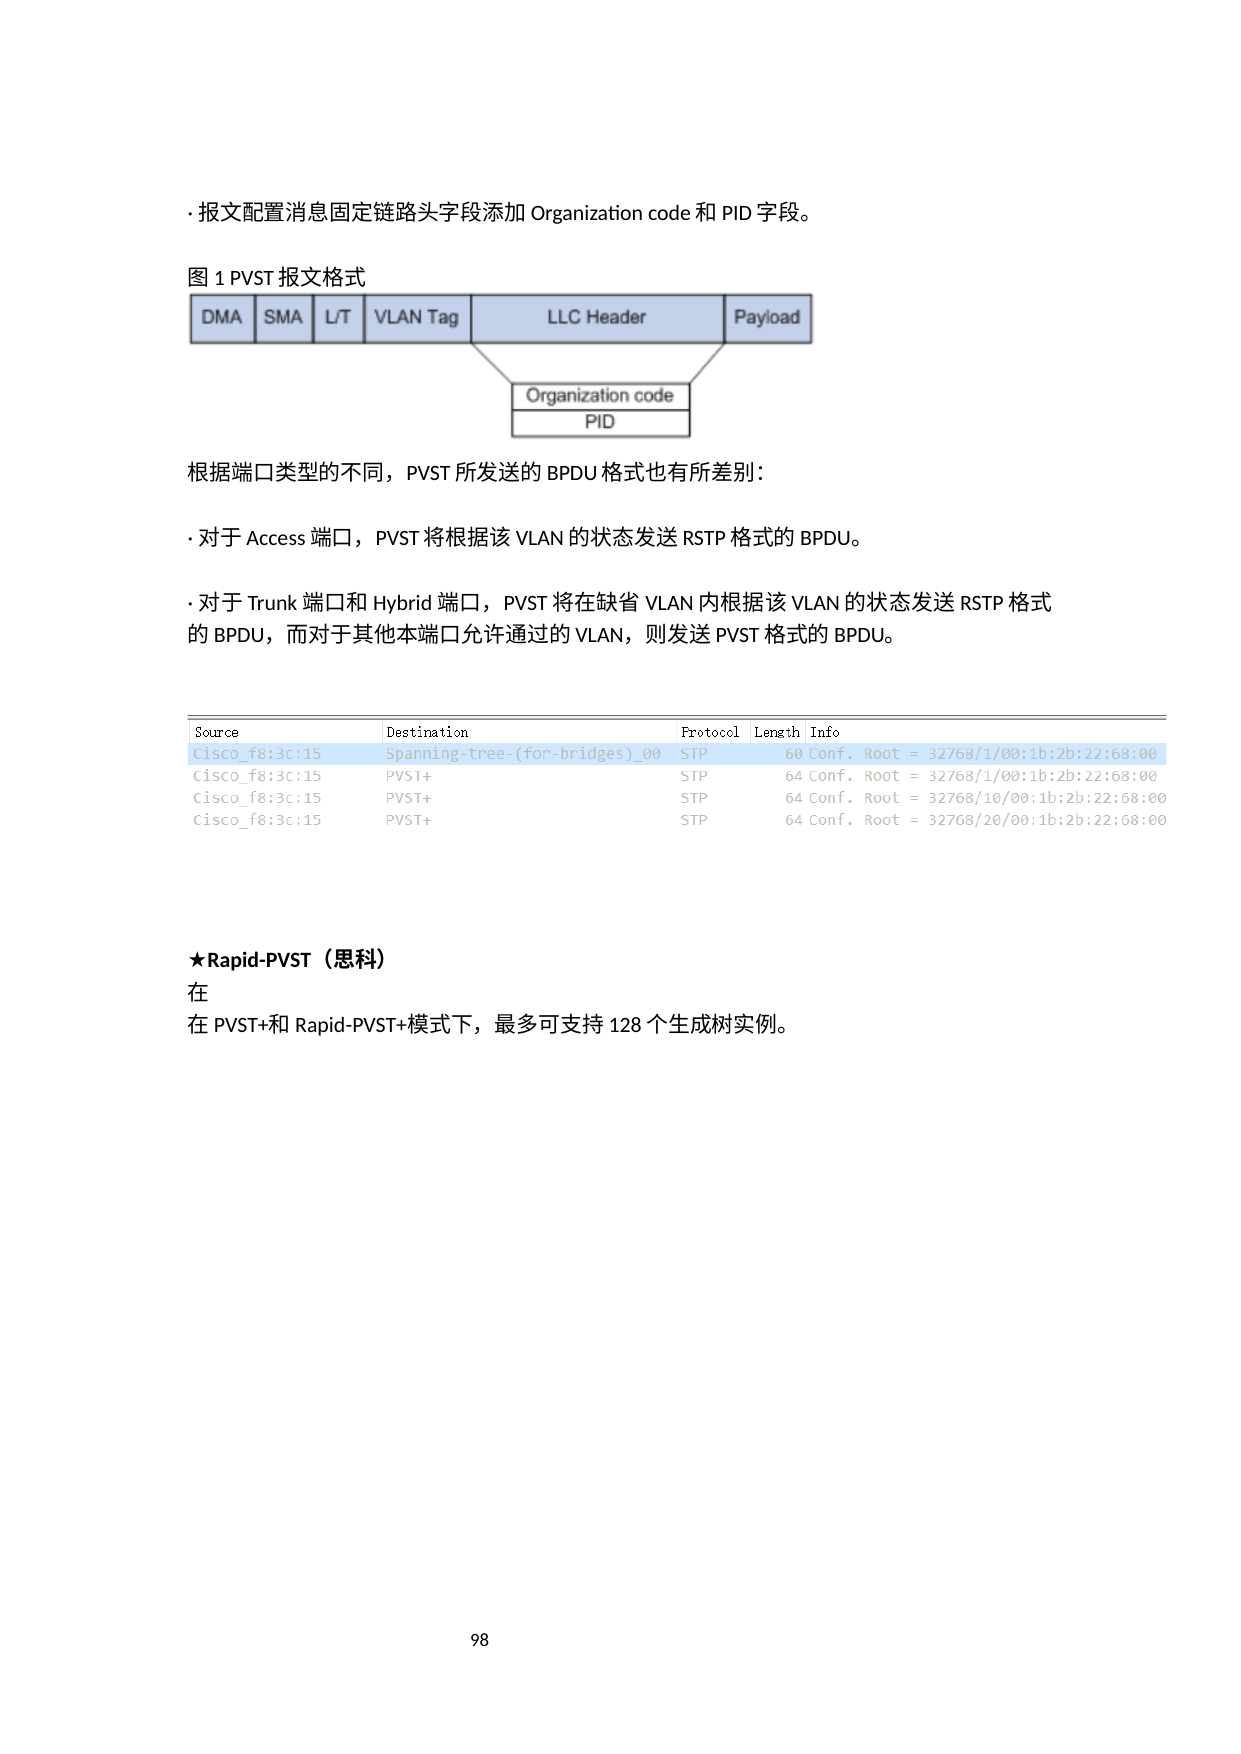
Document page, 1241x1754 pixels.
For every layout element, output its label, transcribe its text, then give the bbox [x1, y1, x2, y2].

text 图1 PVST报文格式 [187, 259, 1053, 292]
text 根据端口类型的不同，PVST所发送的BPDU格式也有所差别： [187, 454, 1053, 487]
text · 对于Access端口，PVST将根据该VLAN的状态发送RSTP格式的BPDU。 [187, 519, 1053, 552]
text · 对于Trunk端口和Hybrid端口，PVST将在缺省VLAN内根据该VLAN的状态发送RSTP格式的BPDU，而对于其他本端口允许通过的VLAN，则发送PVST格式的BPDU。 [187, 584, 1053, 649]
picture [187, 714, 1167, 830]
text 在PVST+和Rapid-PVST+模式下，最多可支持128个生成树实例。 [187, 1007, 1053, 1039]
text ★Rapid-PVST（思科） [187, 942, 1053, 974]
picture [187, 292, 817, 442]
text 在 [187, 974, 1053, 1007]
text · 报文配置消息固定链路头字段添加Organization code和PID字段。 [187, 194, 1053, 227]
